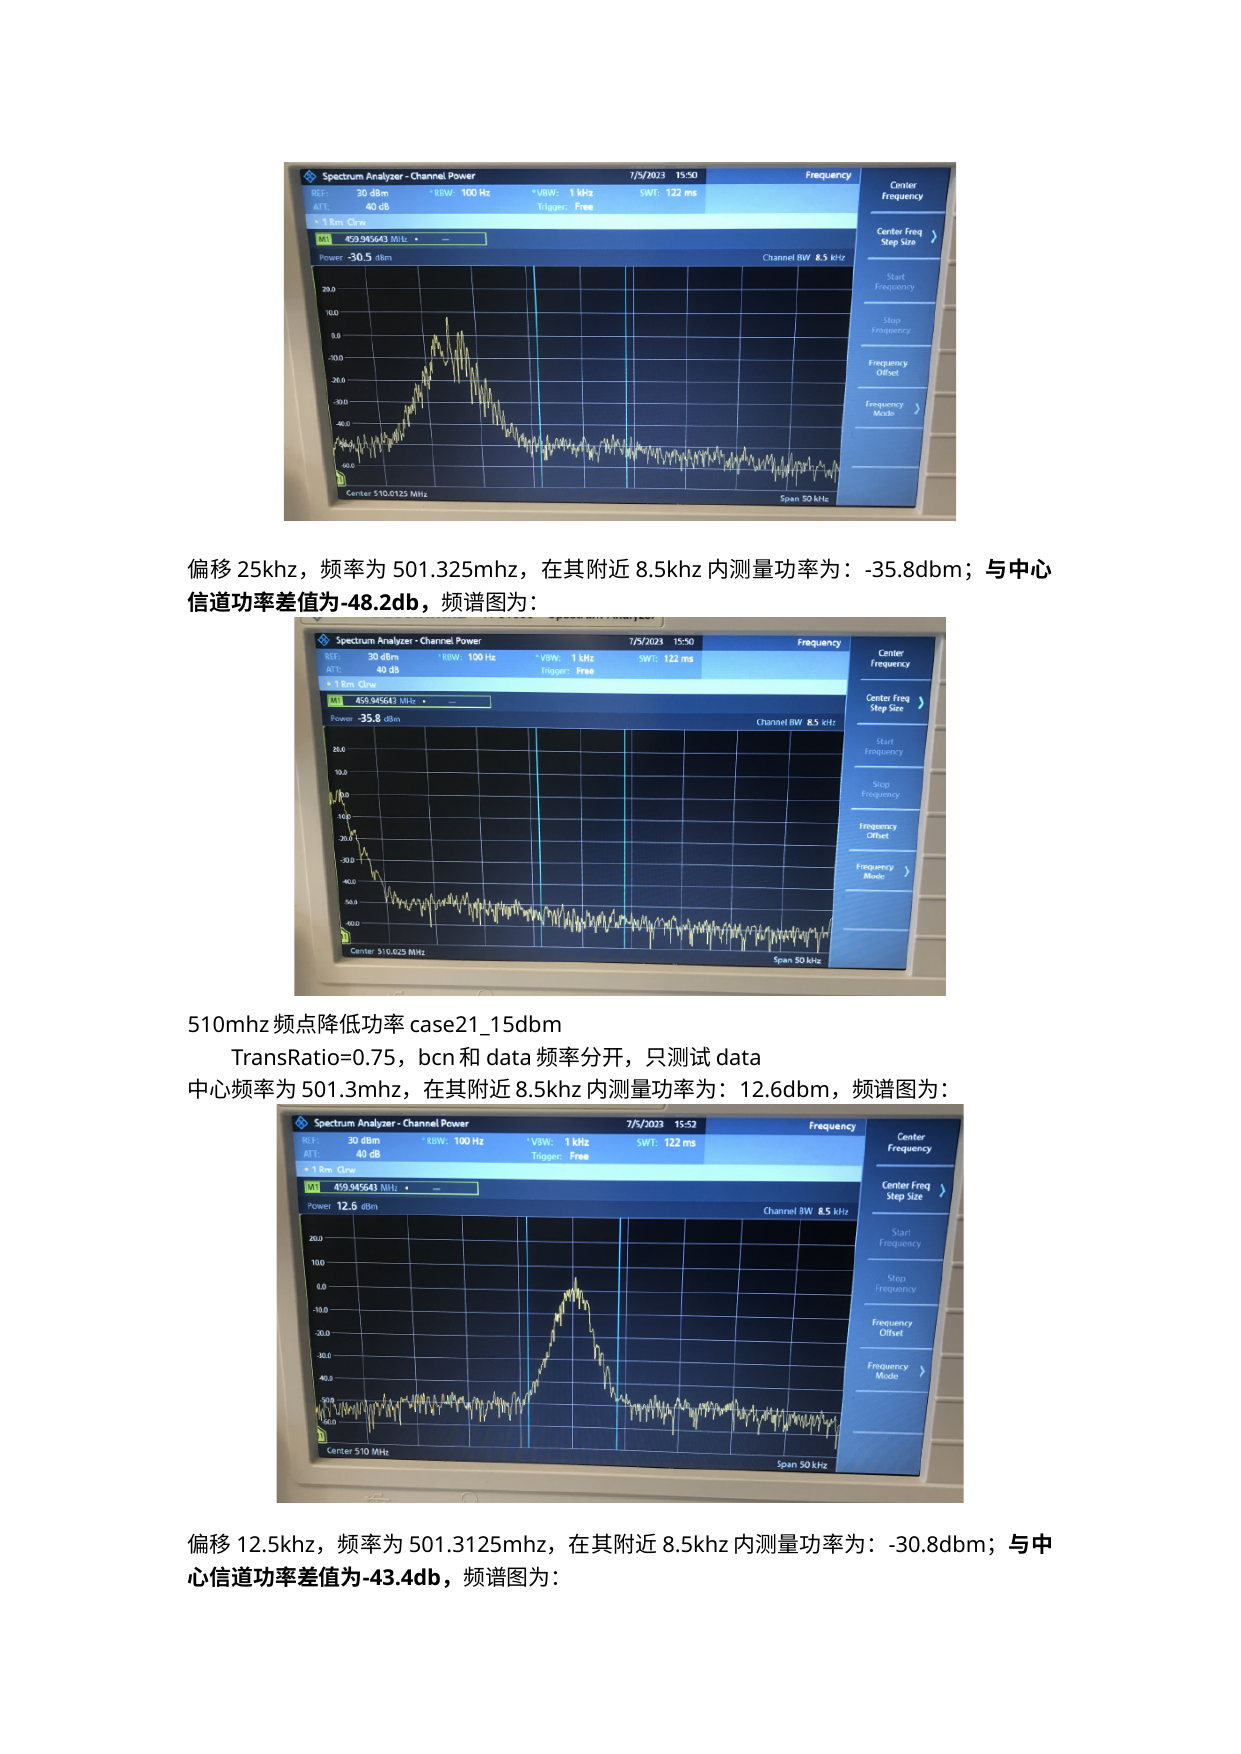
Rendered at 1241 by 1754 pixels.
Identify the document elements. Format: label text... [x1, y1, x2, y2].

text 偏移25khz，频率为501.325mhz，在其附近8.5khz内测量功率为：-35.8dbm；与中心信道功率差值为-48.2db，频谱图为： [187, 552, 1053, 617]
picture [283, 162, 957, 521]
text TransRatio=0.75，bcn和data频率分开，只测试data [187, 1039, 1053, 1072]
text 510mhz频点降低功率case21_15dbm [187, 1007, 1053, 1039]
picture [294, 617, 946, 996]
text 偏移12.5khz，频率为501.3125mhz，在其附近8.5khz内测量功率为：-30.8dbm；与中心信道功率差值为-43.4db，频谱图为： [187, 1527, 1053, 1592]
picture [276, 1104, 964, 1503]
text 中心频率为501.3mhz，在其附近8.5khz内测量功率为：12.6dbm，频谱图为： [187, 1072, 1053, 1104]
